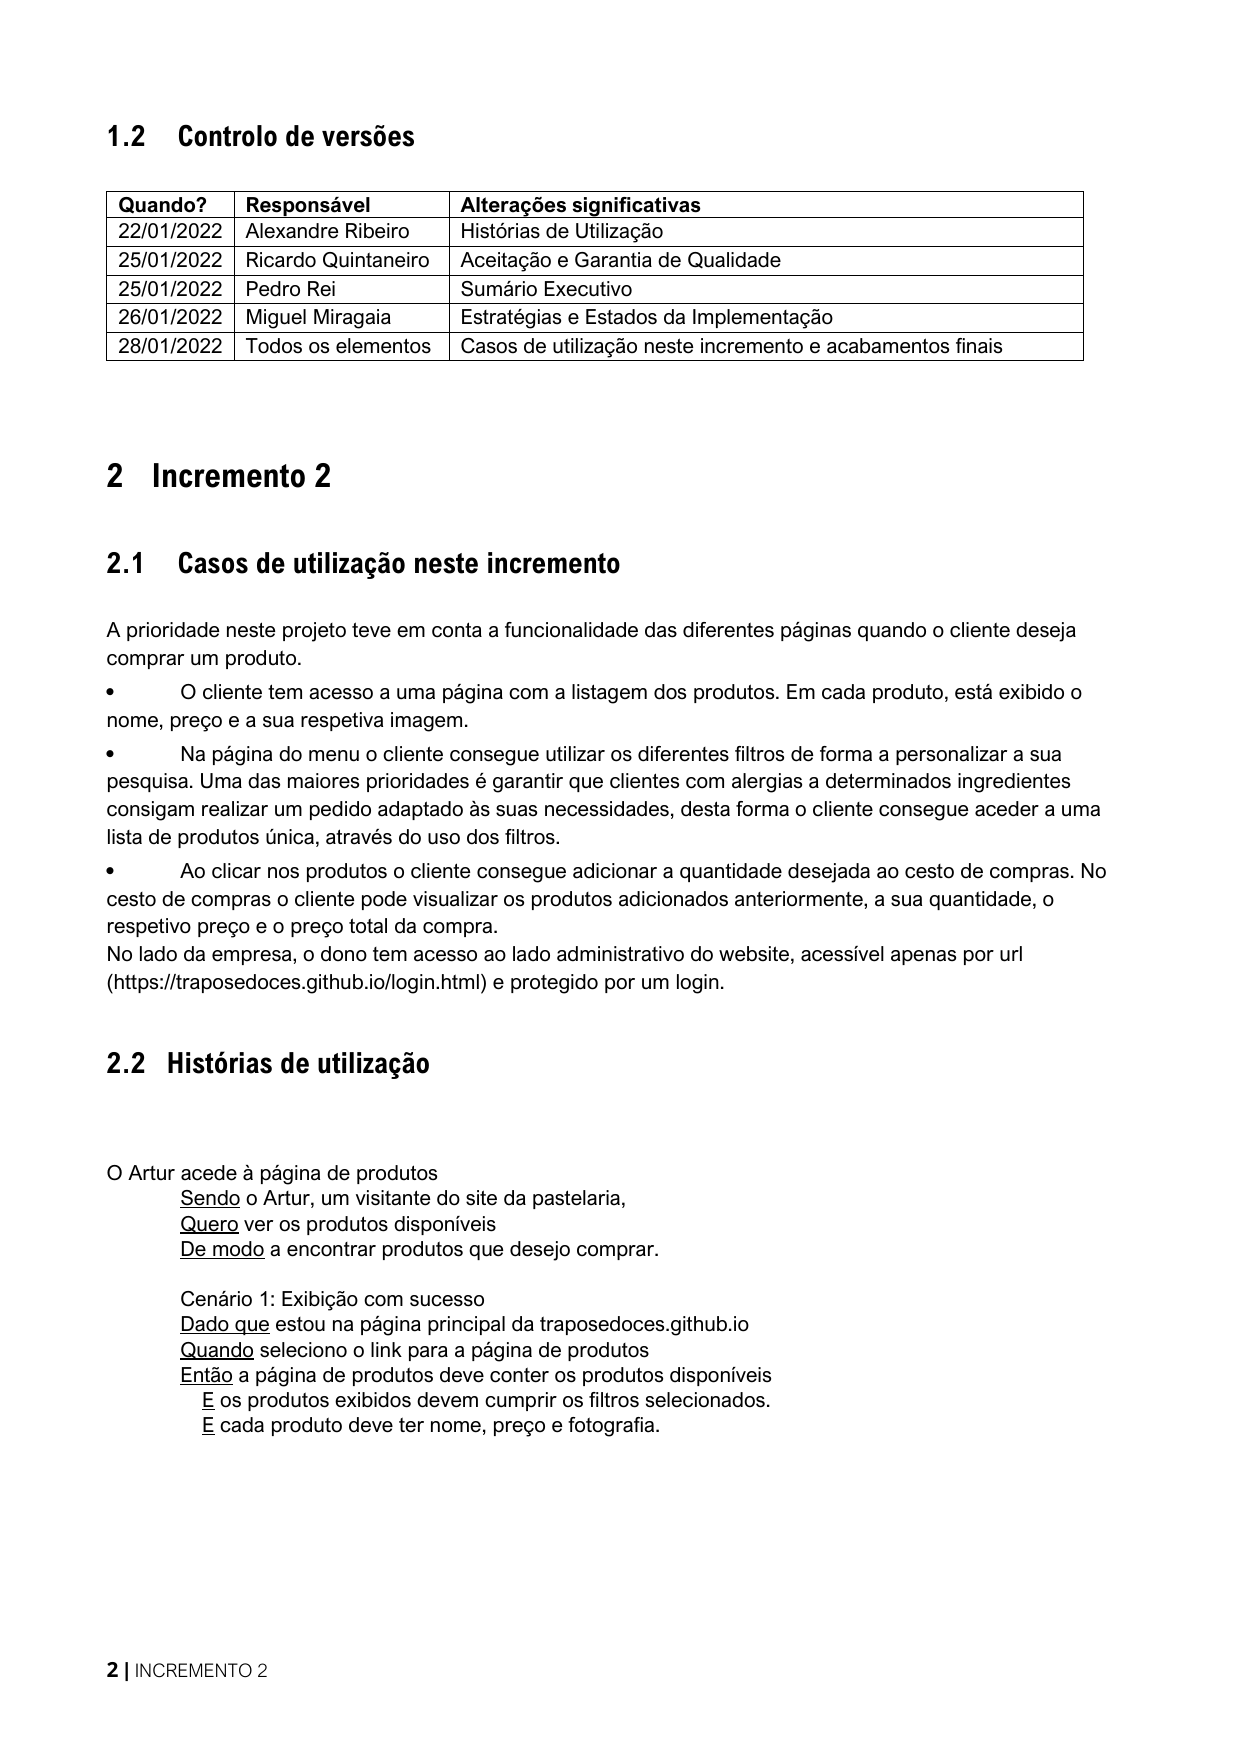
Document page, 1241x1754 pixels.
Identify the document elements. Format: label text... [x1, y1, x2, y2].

table_cell Histórias de Utilização [450, 218, 1083, 246]
text De modo a encontrar produtos que desejo comprar. [180, 1236, 1110, 1261]
table_cell Sumário Executivo [450, 276, 1083, 303]
table_cell 28/01/2022 [107, 333, 234, 360]
list Na página do menu o cliente consegue utilizar os diferentes filtros de forma a personalizar a sua pesquisa. Uma das maiores prioridades é garantir que clientes com alergias a determinados ingredientes consigam realizar um pedido adaptado às suas necessidades, desta forma o cliente consegue aceder a uma lista de produtos única, através do uso dos filtros. [106, 741, 1110, 849]
text O Artur acede à página de produtos [106, 1160, 1110, 1185]
text Dado que estou na página principal da traposedoces.github.io [180, 1311, 1110, 1337]
list O cliente tem acesso a uma página com a listagem dos produtos. Em cada produto, está exibido o nome, preço e a sua respetiva imagem. [106, 679, 1110, 732]
table_cell Miguel Miragaia [235, 304, 449, 332]
subtitle Histórias de utilização [106, 1046, 1051, 1080]
text No lado da empresa, o dono tem acesso ao lado administrativo do website, acessível apenas por url (https://traposedoces.github.io/login.html) e protegido por um login. [106, 941, 1110, 994]
text Sendo o Artur, um visitante do site da pastelaria, [180, 1185, 1110, 1211]
table_cell Estratégias e Estados da Implementação [450, 304, 1083, 332]
table_cell Casos de utilização neste incremento e acabamentos finais [450, 333, 1083, 360]
table_cell 25/01/2022 [107, 247, 234, 274]
table_header Quando? [107, 192, 234, 217]
text E cada produto deve ter nome, preço e fotografia. [180, 1412, 1110, 1437]
table_cell Todos os elementos [235, 333, 449, 360]
text Quando seleciono o link para a página de produtos [180, 1337, 1110, 1362]
subtitle Incremento 2 [106, 454, 1110, 495]
text Então a página de produtos deve conter os produtos disponíveis [180, 1362, 1110, 1387]
table_header Responsável [235, 192, 449, 217]
table_cell 22/01/2022 [107, 218, 234, 246]
subtitle Controlo de versões [106, 118, 1110, 153]
table_header Alterações significativas [450, 192, 1083, 217]
text Quero ver os produtos disponíveis [180, 1211, 1110, 1236]
table_cell Pedro Rei [235, 276, 449, 303]
text E os produtos exibidos devem cumprir os filtros selecionados. [180, 1387, 1110, 1412]
table_cell 26/01/2022 [107, 304, 234, 332]
table_cell Ricardo Quintaneiro [235, 247, 449, 274]
text Cenário 1: Exibição com sucesso [180, 1286, 1110, 1311]
text A prioridade neste projeto teve em conta a funcionalidade das diferentes páginas quando o cliente deseja comprar um produto. [106, 617, 1110, 670]
subtitle Casos de utilização neste incremento [106, 545, 1110, 580]
table_cell 25/01/2022 [107, 276, 234, 303]
table_cell Aceitação e Garantia de Qualidade [450, 247, 1083, 274]
list Ao clicar nos produtos o cliente consegue adicionar a quantidade desejada ao cesto de compras. No cesto de compras o cliente pode visualizar os produtos adicionados anteriormente, a sua quantidade, o respetivo preço e o preço total da compra. [106, 858, 1110, 938]
table_cell Alexandre Ribeiro [235, 218, 449, 246]
